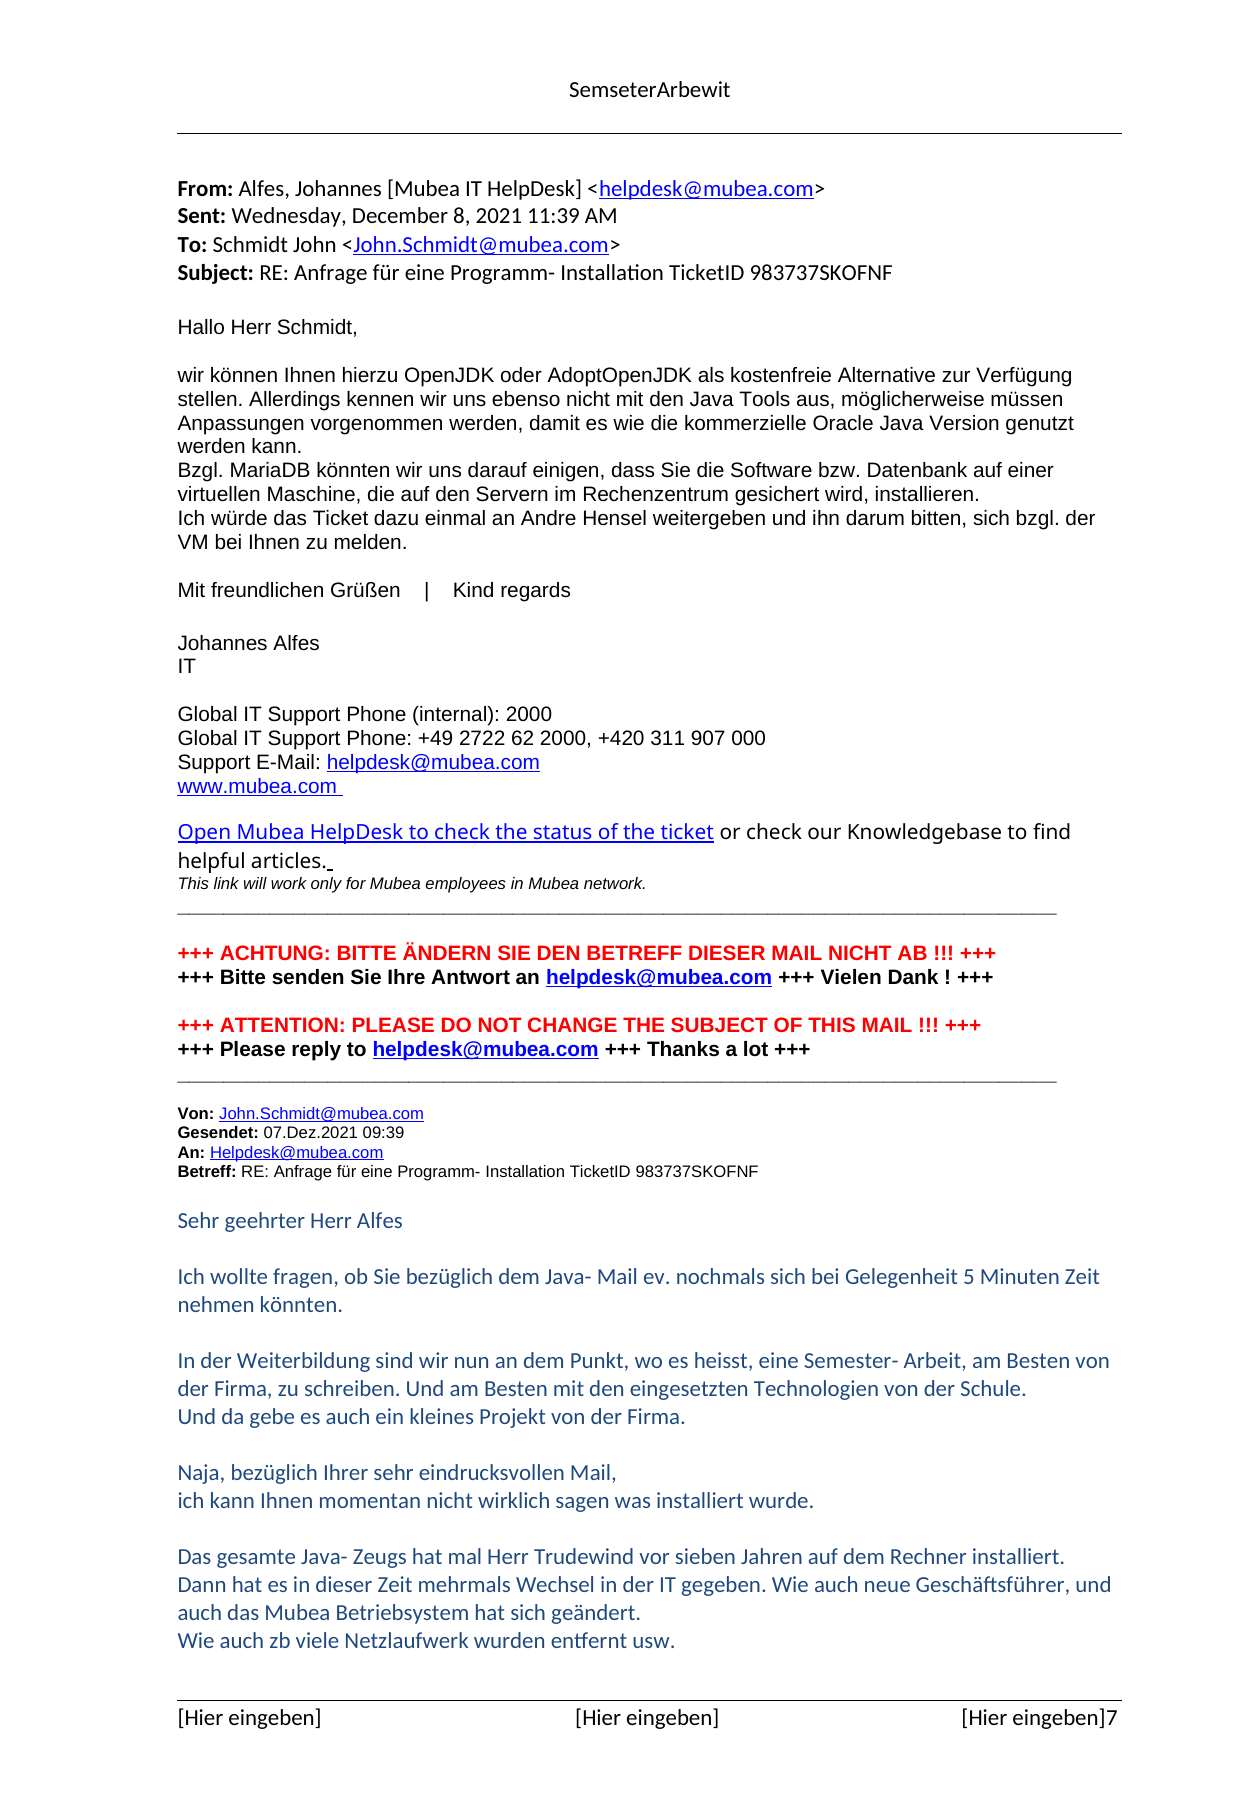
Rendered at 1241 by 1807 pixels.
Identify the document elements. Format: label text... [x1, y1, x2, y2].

text Von: John.Schmidt@mubea.com Gesendet: 07.Dez.2021 09:39 An: Helpdesk@mubea.com Betreff: RE: Anfrage für eine Programm- Installation TicketID 983737SKOFNF [177, 1104, 1122, 1181]
text Wie auch zb viele Netzlaufwerk wurden entfernt usw. [177, 1626, 1122, 1654]
text Dann hat es in dieser Zeit mehrmals Wechsel in der IT gegeben. Wie auch neue Geschäftsführer, und auch das Mubea Betriebsystem hat sich geändert. [177, 1570, 1122, 1626]
text Open Mubea HelpDesk to check the status of the ticket or check our Knowledgebase to find helpful articles. [177, 817, 1122, 874]
text In der Weiterbildung sind wir nun an dem Punkt, wo es heisst, eine Semester- Arbeit, am Besten von der Firma, zu schreiben. Und am Besten mit den eingesetzten Technologien von der Schule. [177, 1346, 1122, 1402]
text IT [177, 654, 1122, 678]
text Hallo Herr Schmidt, [177, 314, 1122, 338]
text Naja, bezüglich Ihrer sehr eindrucksvollen Mail, [177, 1458, 1122, 1486]
text wir können Ihnen hierzu OpenJDK oder AdoptOpenJDK als kostenfreie Alternative zur Verfügung stellen. Allerdings kennen wir uns ebenso nicht mit den Java Tools aus, möglicherweise müssen Anpassungen vorgenommen werden, damit es wie die kommerzielle Oracle Java Version genutzt werden kann. [177, 362, 1122, 458]
text Ich würde das Ticket dazu einmal an Andre Hensel weitergeben und ihn darum bitten, sich bzgl. der VM bei Ihnen zu melden. [177, 506, 1122, 554]
text Bzgl. MariaDB könnten wir uns darauf einigen, dass Sie die Software bzw. Datenbank auf einer virtuellen Maschine, die auf den Servern im Rechenzentrum gesichert wird, installieren. [177, 458, 1122, 506]
text Sehr geehrter Herr Alfes [177, 1206, 1122, 1234]
text ich kann Ihnen momentan nicht wirklich sagen was installiert wurde. [177, 1486, 1122, 1514]
text From: Alfes, Johannes [Mubea IT HelpDesk] <helpdesk@mubea.com> Sent: Wednesday, December 8, 2021 11:39 AM To: Schmidt John <John.Schmidt@mubea.com> Subject: RE: Anfrage für eine Programm- Installation TicketID 983737SKOFNF [177, 174, 1122, 286]
text Johannes Alfes [177, 630, 1122, 654]
text Global IT Support Phone (internal): 2000 Global IT Support Phone: +49 2722 62 2000, +420 311 907 000 Support E-Mail: helpdesk@mubea.com www.mubea.com [177, 702, 1122, 798]
text Das gesamte Java- Zeugs hat mal Herr Trudewind vor sieben Jahren auf dem Rechner installiert. [177, 1542, 1122, 1570]
text Und da gebe es auch ein kleines Projekt von der Firma. [177, 1402, 1122, 1430]
text Ich wollte fragen, ob Sie bezüglich dem Java- Mail ev. nochmals sich bei Gelegenheit 5 Minuten Zeit nehmen könnten. [177, 1262, 1122, 1318]
text Mit freundlichen Grüßen | Kind regards [177, 554, 1122, 602]
text This link will work only for Mubea employees in Mubea network. ____________________________________________________________________________ +++ ACHTUNG: BITTE ÄNDERN SIE DEN BETREFF DIESER MAIL NICHT AB !!! +++ +++ Bitte senden Sie Ihre Antwort an helpdesk@mubea.com +++ Vielen Dank ! +++ +++ ATTENTION: PLEASE DO NOT CHANGE THE SUBJECT OF THIS MAIL !!! +++ +++ Please reply to helpdesk@mubea.com +++ Thanks a lot +++ ____________________________________________________________________________ [177, 874, 1122, 1085]
